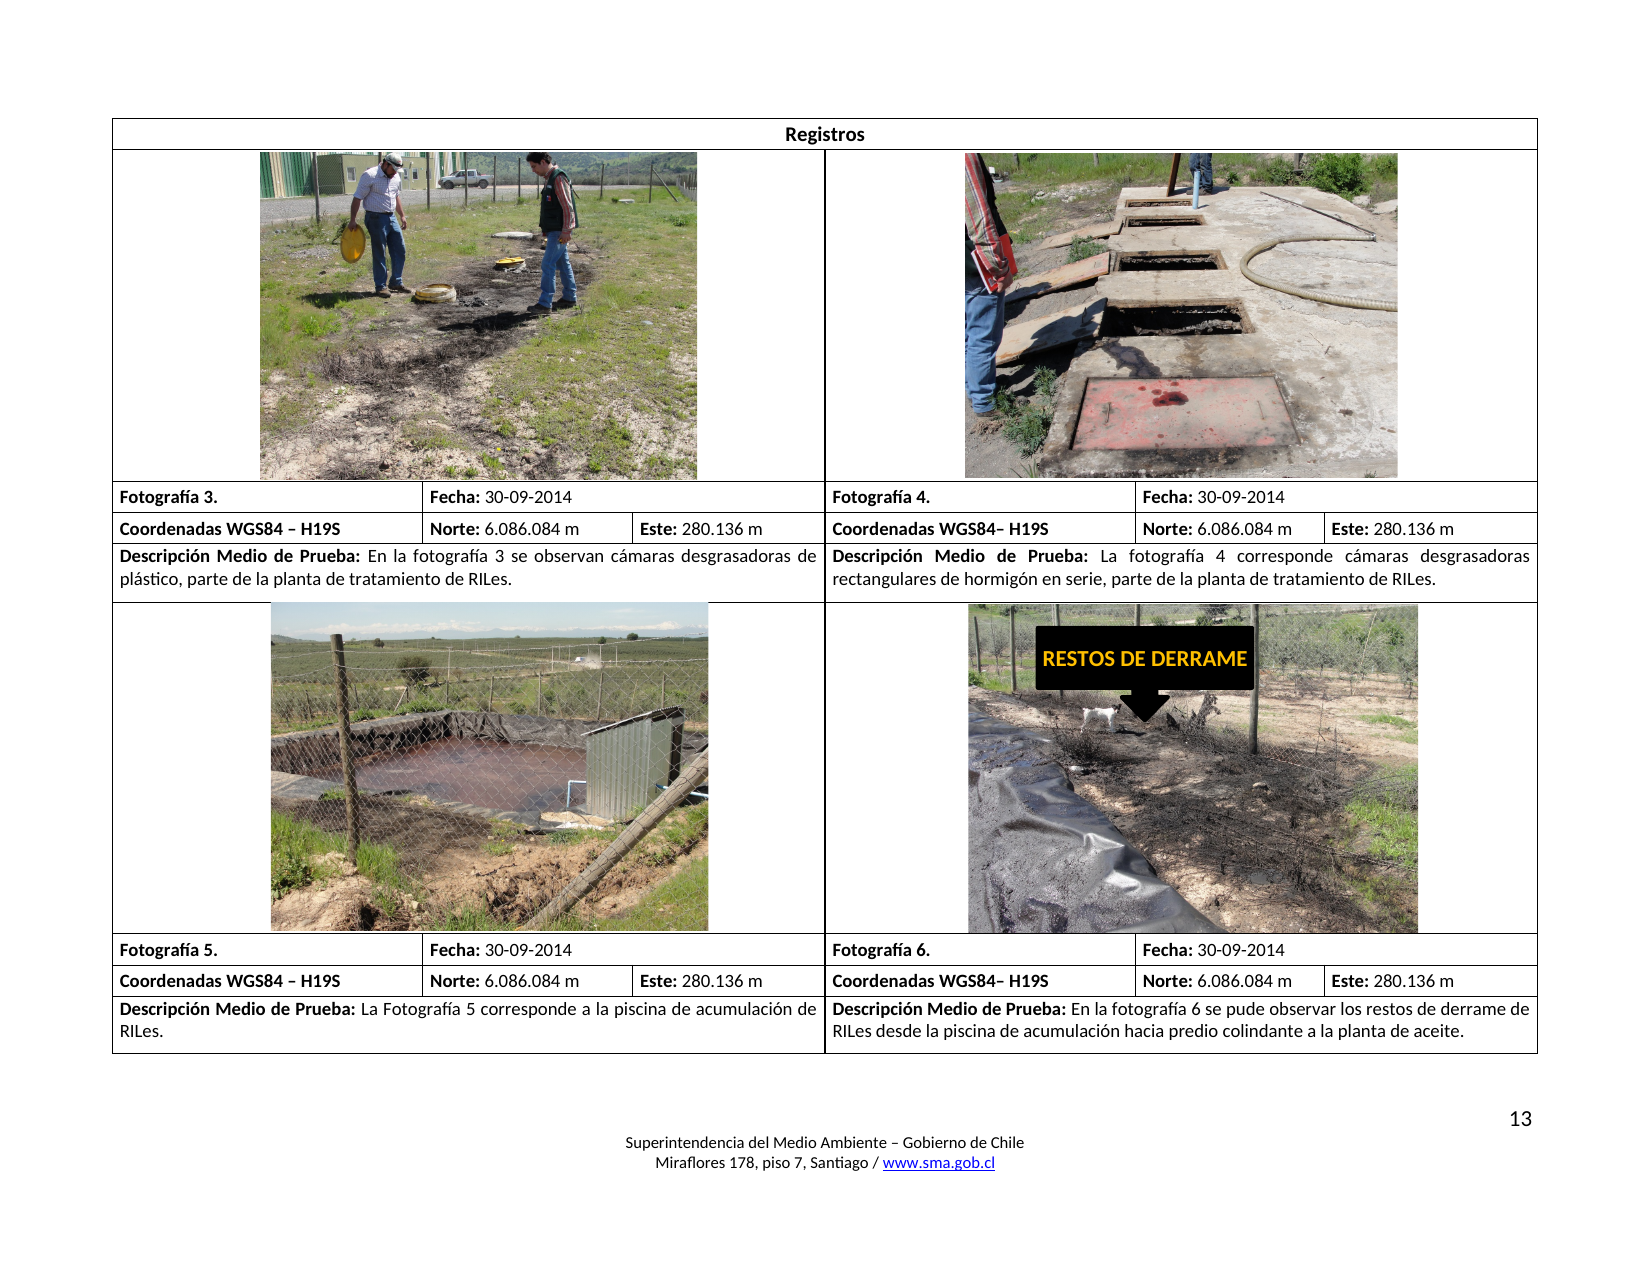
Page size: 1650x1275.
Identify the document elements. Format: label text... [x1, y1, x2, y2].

table_cell Norte: 6.086.084 m [423, 966, 632, 996]
table_cell Coordenadas WGS84– H19S [826, 966, 1135, 996]
table_cell Fecha: 30-09-2014 [423, 934, 824, 964]
table_cell Fotografía 3. [113, 482, 422, 512]
table_cell Este: 280.136 m [1325, 513, 1537, 543]
table_cell [113, 603, 824, 933]
table_cell Este: 280.136 m [633, 513, 824, 543]
table_cell Fecha: 30-09-2014 [423, 482, 824, 512]
table_cell Fecha: 30-09-2014 [1136, 934, 1537, 964]
picture [968, 604, 1419, 933]
table_cell Coordenadas WGS84 – H19S [113, 966, 422, 996]
table_cell Fotografía 4. [826, 482, 1135, 512]
table_cell Norte: 6.086.084 m [1136, 966, 1324, 996]
table_cell Norte: 6.086.084 m [1136, 513, 1324, 543]
table_cell Fotografía 6. [826, 934, 1135, 964]
picture [965, 153, 1398, 478]
table_cell Coordenadas WGS84– H19S [826, 513, 1135, 543]
table_cell Fecha: 30-09-2014 [1136, 482, 1537, 512]
table_cell Descripción Medio de Prueba: En la fotografía 3 se observan cámaras desgrasadoras de plástico, parte de la planta de tratamiento de RILes. [113, 544, 824, 602]
table_cell Descripción Medio de Prueba: La Fotografía 5 corresponde a la piscina de acumulación de RILes. [113, 997, 824, 1053]
table_cell Descripción Medio de Prueba: La fotografía 4 corresponde cámaras desgrasadoras rectangulares de hormigón en serie, parte de la planta de tratamiento de RILes. [826, 544, 1537, 602]
table_cell Este: 280.136 m [1325, 966, 1537, 996]
picture [270, 602, 709, 931]
table_cell Este: 280.136 m [633, 966, 824, 996]
table_cell Descripción Medio de Prueba: En la fotografía 6 se pude observar los restos de derrame de RILes desde la piscina de acumulación hacia predio colindante a la planta de aceite. [826, 997, 1537, 1053]
table_cell Norte: 6.086.084 m [423, 513, 632, 543]
table_cell [113, 150, 824, 481]
table_cell [826, 603, 1537, 933]
table_cell [826, 150, 1537, 481]
table_cell Coordenadas WGS84 – H19S [113, 513, 422, 543]
picture [260, 152, 698, 480]
table_header Registros [113, 119, 1537, 149]
table_cell Fotografía 5. [113, 934, 422, 964]
